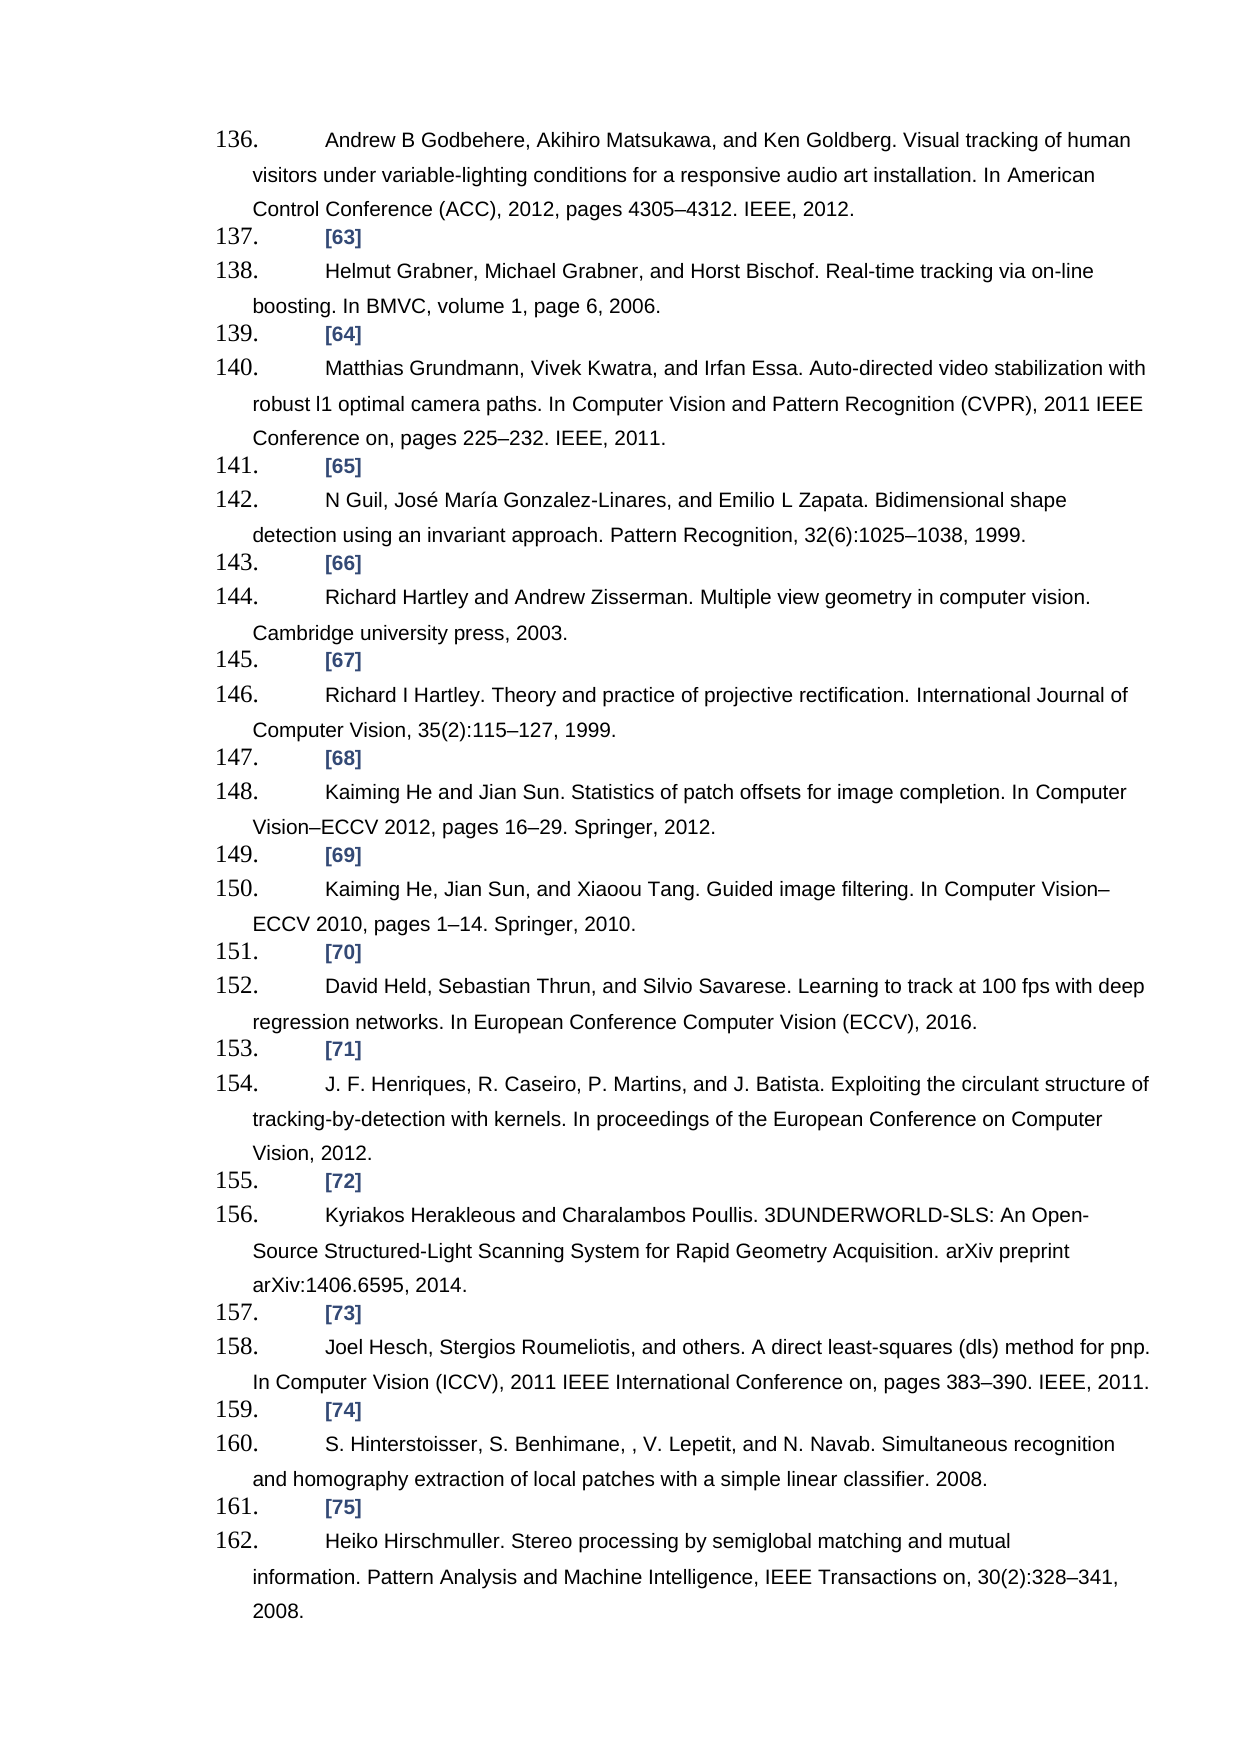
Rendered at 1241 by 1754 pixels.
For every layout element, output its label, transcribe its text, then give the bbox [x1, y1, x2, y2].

list [74] [215, 1394, 1136, 1423]
list Richard Hartley and Andrew Zisserman. Multiple view geometry in computer vision. Cambridge university press, 2003. [215, 576, 1152, 644]
list Matthias Grundmann, Vivek Kwatra, and Irfan Essa. Auto-directed video stabilization with robust l1 optimal camera paths. In Computer Vision and Pattern Recognition (CVPR), 2011 IEEE Conference on, pages 225–232. IEEE, 2011. [215, 347, 1152, 450]
list [65] [215, 450, 1136, 478]
list [75] [215, 1491, 1136, 1520]
list [71] [215, 1033, 1136, 1062]
list Kaiming He, Jian Sun, and Xiaoou Tang. Guided image filtering. In Computer Vision–ECCV 2010, pages 1–14. Springer, 2010. [215, 868, 1152, 936]
list [68] [215, 742, 1136, 770]
list [64] [215, 318, 1136, 347]
list [63] [215, 221, 1136, 250]
list J. F. Henriques, R. Caseiro, P. Martins, and J. Batista. Exploiting the circulant structure of tracking-by-detection with kernels. In proceedings of the European Conference on Computer Vision, 2012. [215, 1062, 1152, 1165]
list Richard I Hartley. Theory and practice of projective rectification. International Journal of Computer Vision, 35(2):115–127, 1999. [215, 673, 1152, 742]
list Kyriakos Herakleous and Charalambos Poullis. 3DUNDERWORLD-SLS: An Open-Source Structured-Light Scanning System for Rapid Geometry Acquisition. arXiv preprint arXiv:1406.6595, 2014. [215, 1194, 1152, 1297]
list Kaiming He and Jian Sun. Statistics of patch offsets for image completion. In Computer Vision–ECCV 2012, pages 16–29. Springer, 2012. [215, 770, 1152, 839]
list Andrew B Godbehere, Akihiro Matsukawa, and Ken Goldberg. Visual tracking of human visitors under variable-lighting conditions for a responsive audio art installation. In American Control Conference (ACC), 2012, pages 4305–4312. IEEE, 2012. [215, 118, 1152, 221]
list N Guil, José María Gonzalez-Linares, and Emilio L Zapata. Bidimensional shape detection using an invariant approach. Pattern Recognition, 32(6):1025–1038, 1999. [215, 478, 1152, 547]
list Heiko Hirschmuller. Stereo processing by semiglobal matching and mutual information. Pattern Analysis and Machine Intelligence, IEEE Transactions on, 30(2):328–341, 2008. [215, 1520, 1152, 1623]
list [66] [215, 547, 1136, 576]
list [67] [215, 644, 1136, 673]
list [70] [215, 936, 1136, 965]
list David Held, Sebastian Thrun, and Silvio Savarese. Learning to track at 100 fps with deep regression networks. In European Conference Computer Vision (ECCV), 2016. [215, 965, 1152, 1033]
list S. Hinterstoisser, S. Benhimane, , V. Lepetit, and N. Navab. Simultaneous recognition and homography extraction of local patches with a simple linear classifier. 2008. [215, 1423, 1152, 1491]
list [72] [215, 1165, 1136, 1194]
list [73] [215, 1297, 1136, 1325]
list Helmut Grabner, Michael Grabner, and Horst Bischof. Real-time tracking via on-line boosting. In BMVC, volume 1, page 6, 2006. [215, 250, 1152, 318]
list Joel Hesch, Stergios Roumeliotis, and others. A direct least-squares (dls) method for pnp. In Computer Vision (ICCV), 2011 IEEE International Conference on, pages 383–390. IEEE, 2011. [215, 1325, 1152, 1394]
list [69] [215, 839, 1136, 868]
